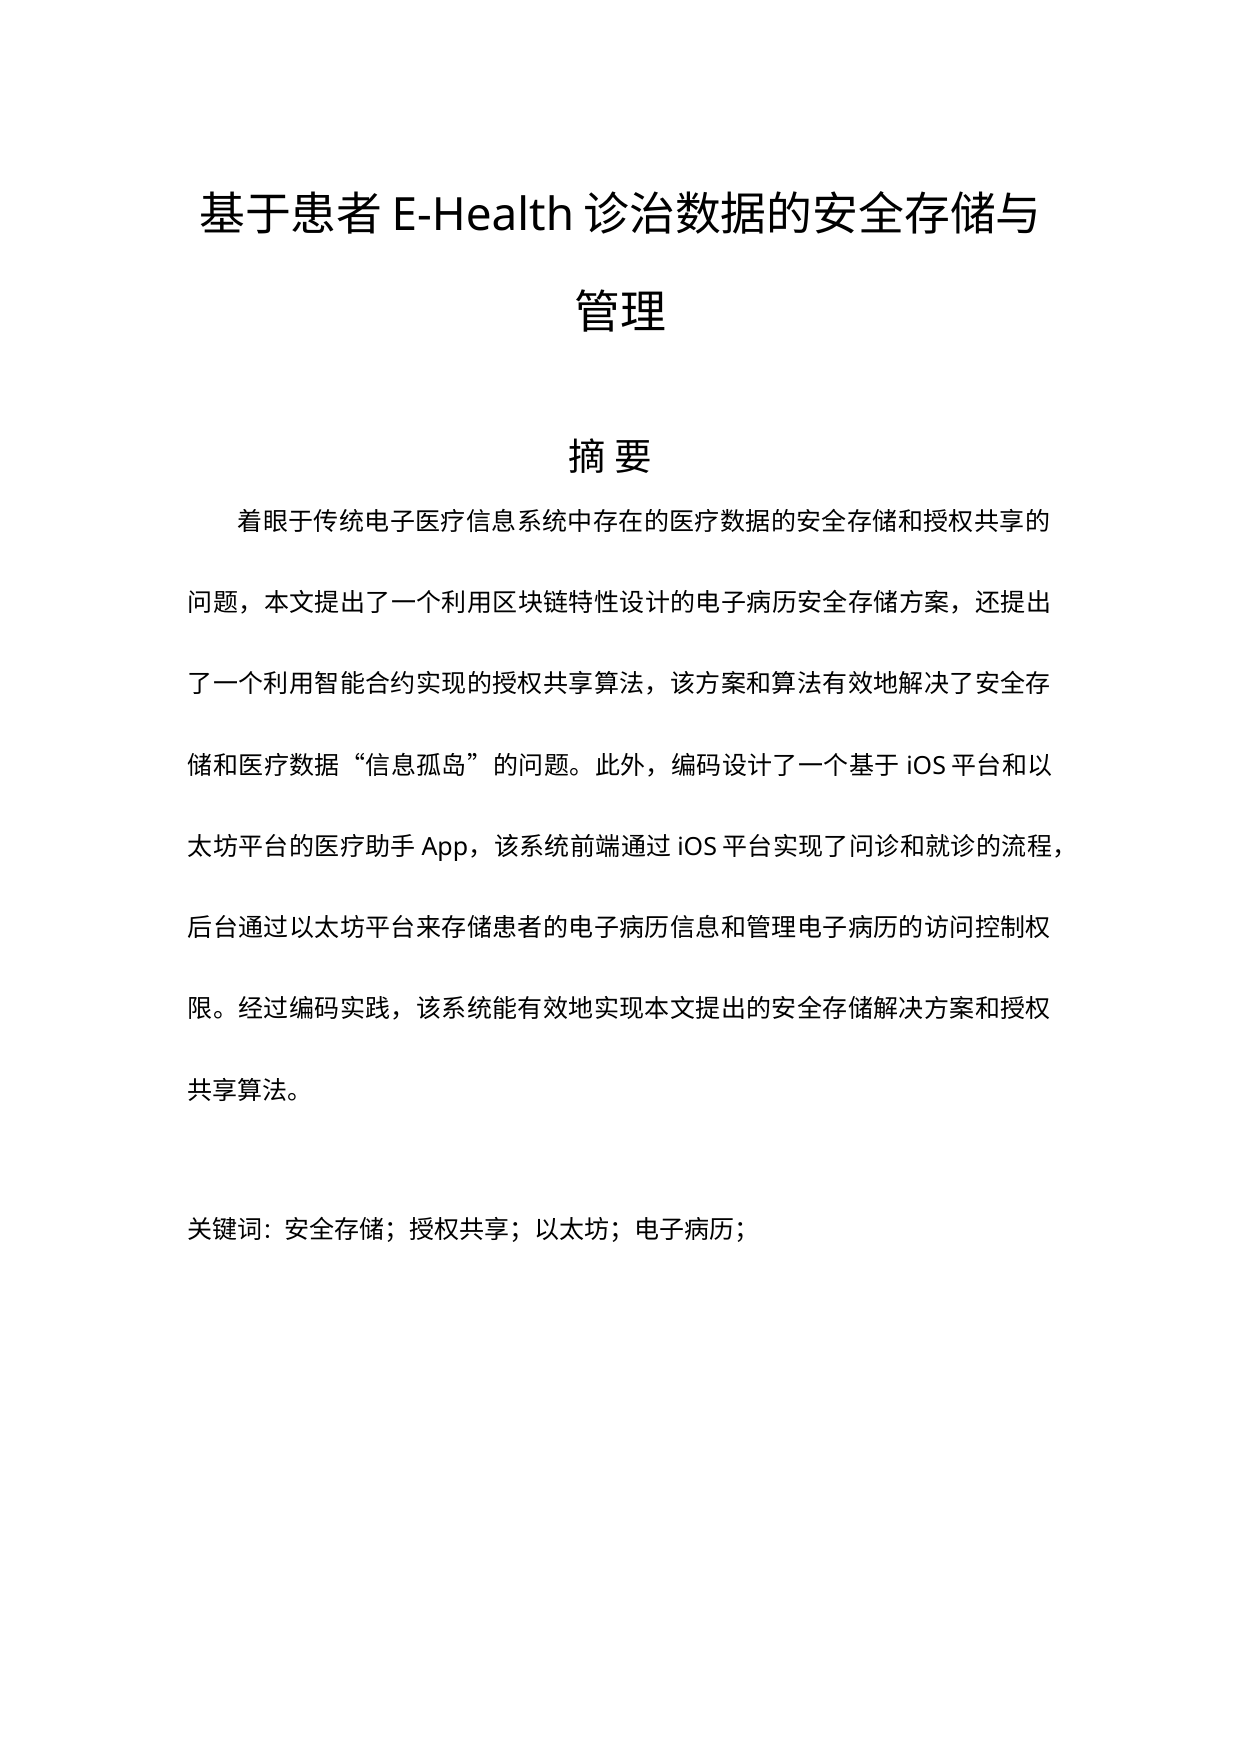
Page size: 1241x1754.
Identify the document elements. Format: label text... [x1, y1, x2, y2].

text 关键词：安全存储；授权共享；以太坊；电子病历； [187, 1195, 1053, 1260]
text 摘 要 [494, 422, 1053, 487]
text 基于患者E-Health诊治数据的安全存储与管理 [187, 162, 1053, 357]
text 着眼于传统电子医疗信息系统中存在的医疗数据的安全存储和授权共享的问题，本文提出了一个利用区块链特性设计的电子病历安全存储方案，还提出了一个利用智能合约实现的授权共享算法，该方案和算法有效地解决了安全存储和医疗数据“信息孤岛”的问题。此外，编码设计了一个基于iOS平台和以太坊平台的医疗助手App，该系统前端通过iOS平台实现了问诊和就诊的流程，后台通过以太坊平台来存储患者的电子病历信息和管理电子病历的访问控制权限。经过编码实践，该系统能有效地实现本文提出的安全存储解决方案和授权共享算法。 [187, 487, 1053, 1121]
